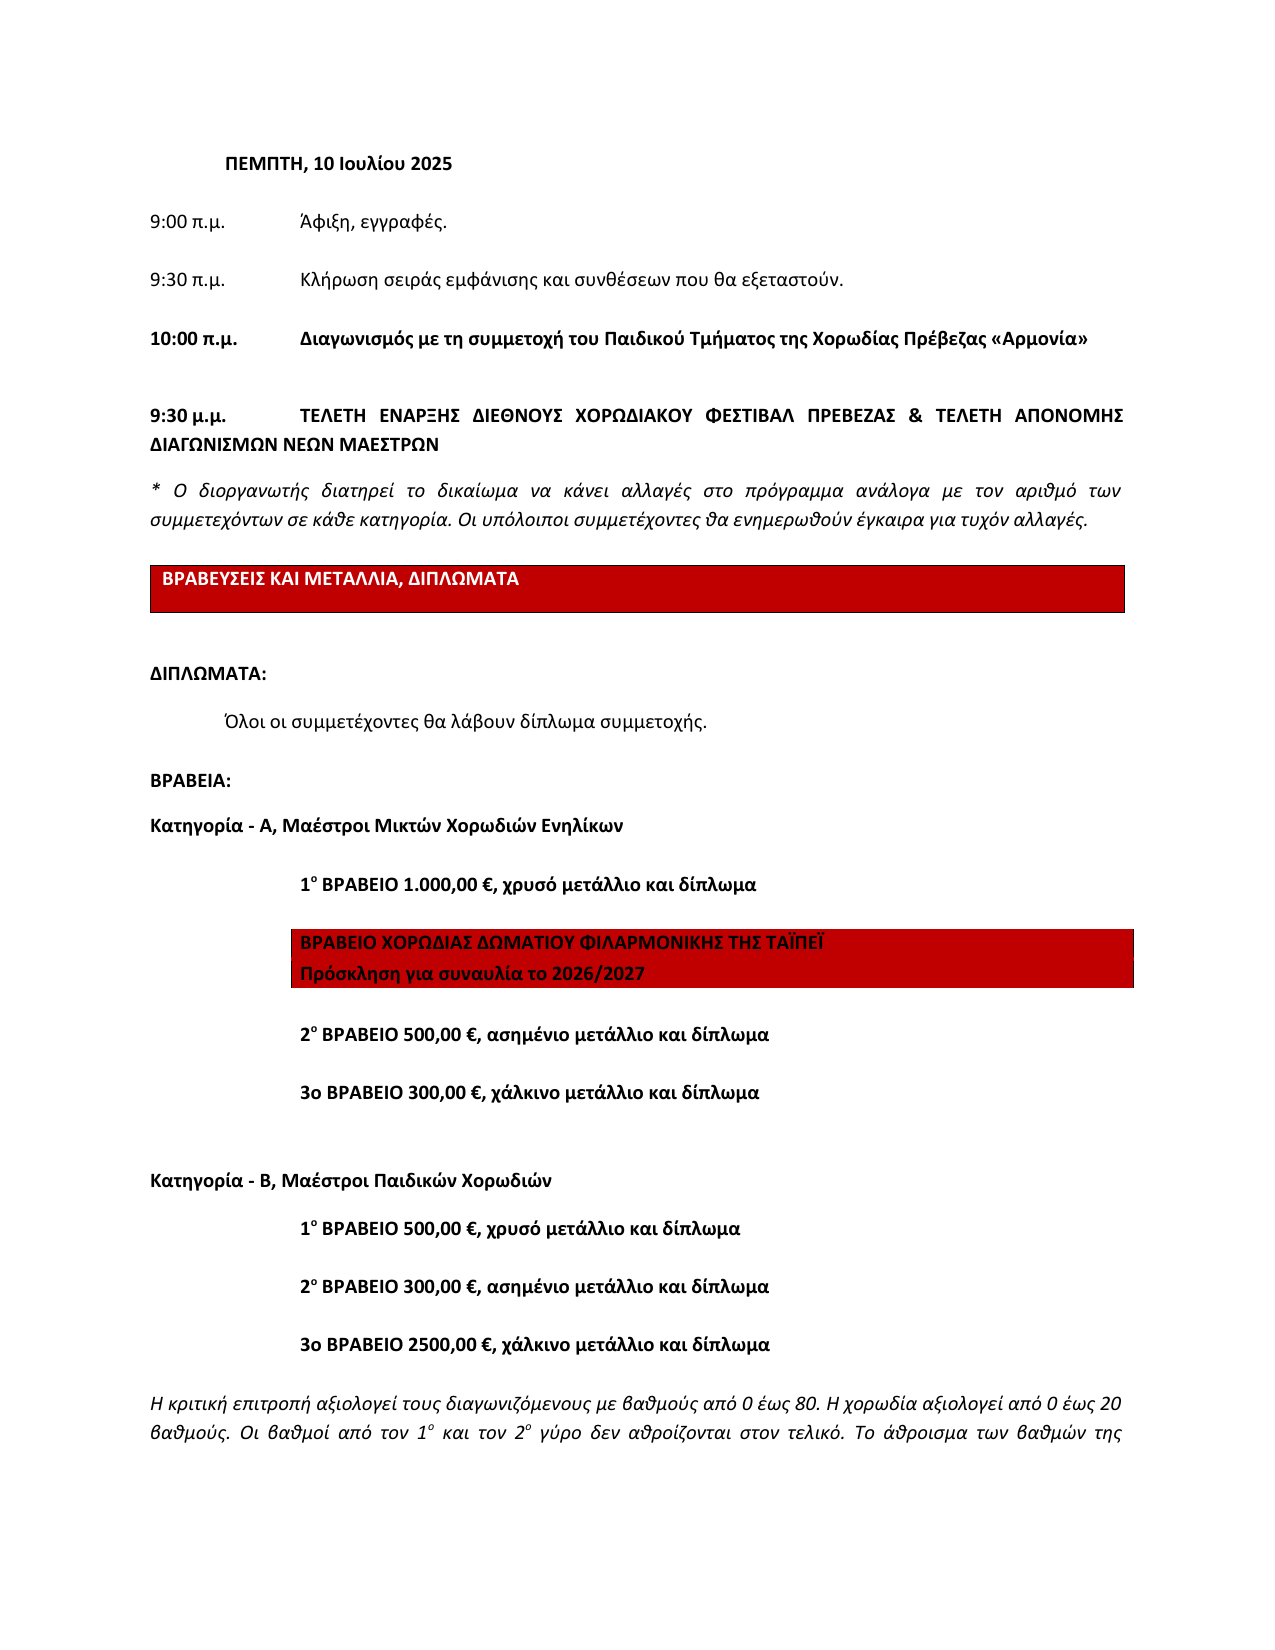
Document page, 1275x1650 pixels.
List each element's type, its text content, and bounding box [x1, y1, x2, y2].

text ΔΙΠΛΩΜΑΤΑ: [150, 661, 1125, 686]
text 3ο ΒΡΑΒΕΙΟ 300,00 €, χάλκινο μετάλλιο και δίπλωμα [300, 1079, 1125, 1105]
text Κατηγορία - A, Μαέστροι Μικτών Χορωδιών Ενηλίκων [150, 813, 1125, 838]
text 9:30 μ.μ. ΤΕΛΕΤΗ ΕΝΑΡΞΗΣ ΔΙΕΘΝΟΥΣ ΧΟΡΩΔΙΑΚΟΥ ΦΕΣΤΙΒΑΛ ΠΡΕΒΕΖΑΣ & ΤΕΛΕΤΗ ΑΠΟΝΟΜΗΣ ΔΙΑΓΩΝΙΣΜΩΝ ΝΕΩΝ ΜΑΕΣΤΡΩΝ [150, 402, 1125, 457]
text Πρόσκληση για συναυλία το 2026/2027 [292, 961, 1133, 988]
text 9:30 π.μ. Κλήρωση σειράς εμφάνισης και συνθέσεων που θα εξεταστούν. [150, 267, 1125, 292]
text ΠΕΜΠΤΗ, 10 Ιουλίου 2025 [150, 150, 1125, 175]
text * Ο διοργανωτής διατηρεί το δικαίωμα να κάνει αλλαγές στο πρόγραμμα ανάλογα με τον αριθμό των συμμετεχόντων σε κάθε κατηγορία. Οι υπόλοιποι συμμετέχοντες θα ενημερωθούν έγκαιρα για τυχόν αλλαγές. [150, 477, 1125, 532]
text 10:00 π.μ. Διαγωνισμός με τη συμμετοχή του Παιδικού Τμήματος της Χορωδίας Πρέβεζας «Αρμονία» [150, 325, 1125, 352]
text 9:00 π.μ. Άφιξη, εγγραφές. [150, 208, 1125, 234]
table_header ΒΡΑΒΕΥΣΕΙΣ ΚΑΙ ΜΕΤΑΛΛΙΑ, ΔΙΠΛΩΜΑΤΑ [151, 566, 1124, 612]
text Κατηγορία - B, Μαέστροι Παιδικών Χορωδιών [150, 1167, 1125, 1192]
text ΒΡΑΒΕΙΑ: [150, 767, 1125, 792]
text Όλοι οι συμμετέχοντες θα λάβουν δίπλωμα συμμετοχής. [150, 708, 1125, 734]
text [150, 1390, 1125, 1444]
text 2ο ΒΡΑΒΕΙΟ 300,00 €, ασημένιο μετάλλιο και δίπλωμα [300, 1273, 1125, 1298]
text 3ο ΒΡΑΒΕΙΟ 2500,00 €, χάλκινο μετάλλιο και δίπλωμα [300, 1331, 1125, 1357]
text ΒΡΑΒΕΙΟ ΧΟΡΩΔΙΑΣ ΔΩΜΑΤΙΟΥ ΦΙΛΑΡΜΟΝΙΚΗΣ ΤΗΣ ΤΑΪΠΕΪ [292, 929, 1133, 957]
text 2ο ΒΡΑΒΕΙΟ 500,00 €, ασημένιο μετάλλιο και δίπλωμα [300, 1021, 1125, 1046]
text 1ο ΒΡΑΒΕΙΟ 500,00 €, χρυσό μετάλλιο και δίπλωμα [300, 1215, 1125, 1240]
text 1ο ΒΡΑΒΕΙΟ 1.000,00 €, χρυσό μετάλλιο και δίπλωμα [300, 871, 1125, 896]
